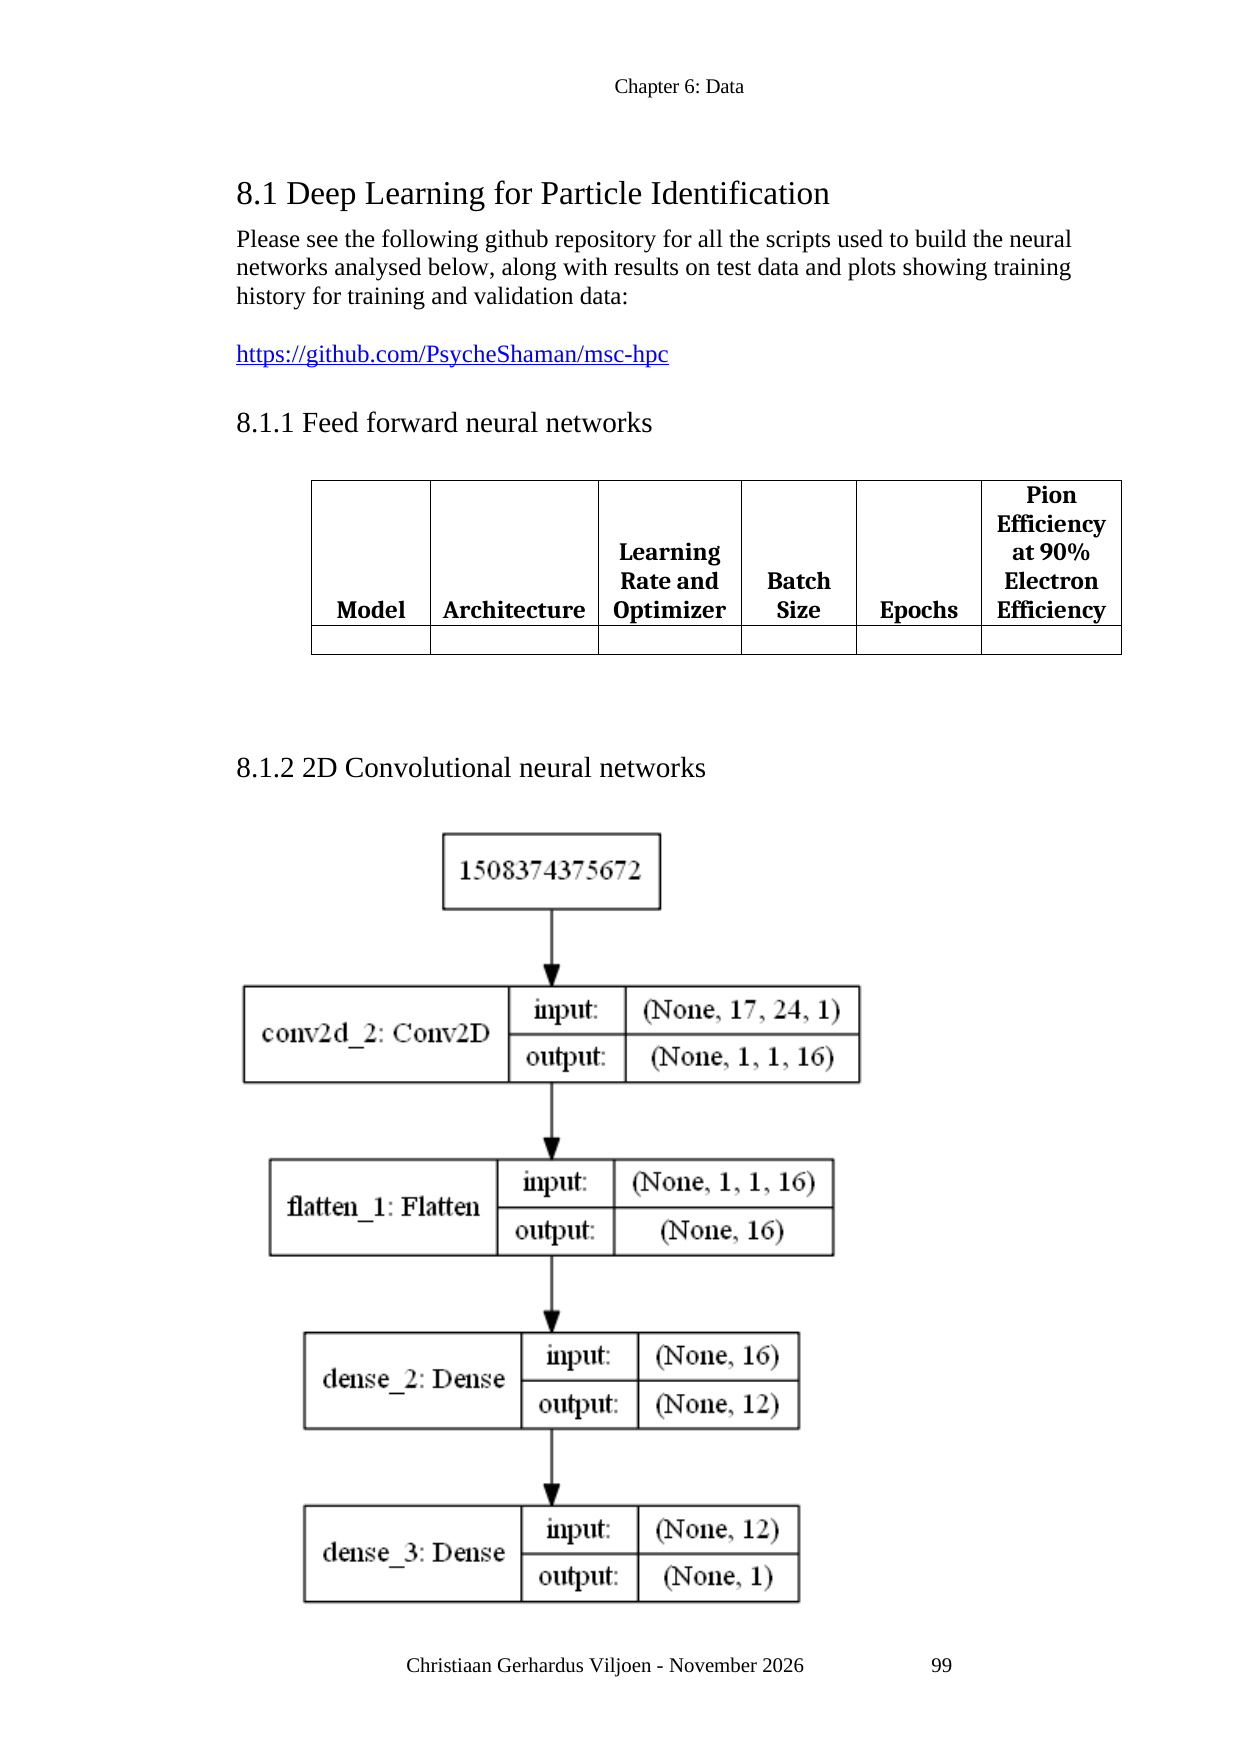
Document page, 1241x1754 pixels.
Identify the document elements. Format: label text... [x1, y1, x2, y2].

table_cell [982, 626, 1121, 654]
table_cell [857, 626, 981, 654]
subtitle Feed forward neural networks [236, 405, 1122, 438]
table_header Epochs [857, 481, 981, 624]
table_cell [599, 626, 741, 654]
subtitle Deep Learning for Particle Identification [236, 173, 1122, 211]
table_header Pion Efficiency at 90% Electron Efficiency [982, 481, 1121, 624]
picture [236, 825, 868, 1612]
text https://github.com/PsycheShaman/msc-hpc [236, 339, 1122, 367]
table_cell [431, 626, 598, 654]
table_header Model [312, 481, 430, 624]
table_header Architecture [431, 481, 598, 624]
table_header Batch Size [742, 481, 856, 624]
table_cell [312, 626, 430, 654]
subtitle 2D Convolutional neural networks [236, 750, 1122, 784]
table_cell [742, 626, 856, 654]
table_header Learning Rate and Optimizer [599, 481, 741, 624]
text Please see the following github repository for all the scripts used to build the neural networks analysed below, along with results on test data and plots showing training history for training and validation data: [236, 224, 1122, 310]
